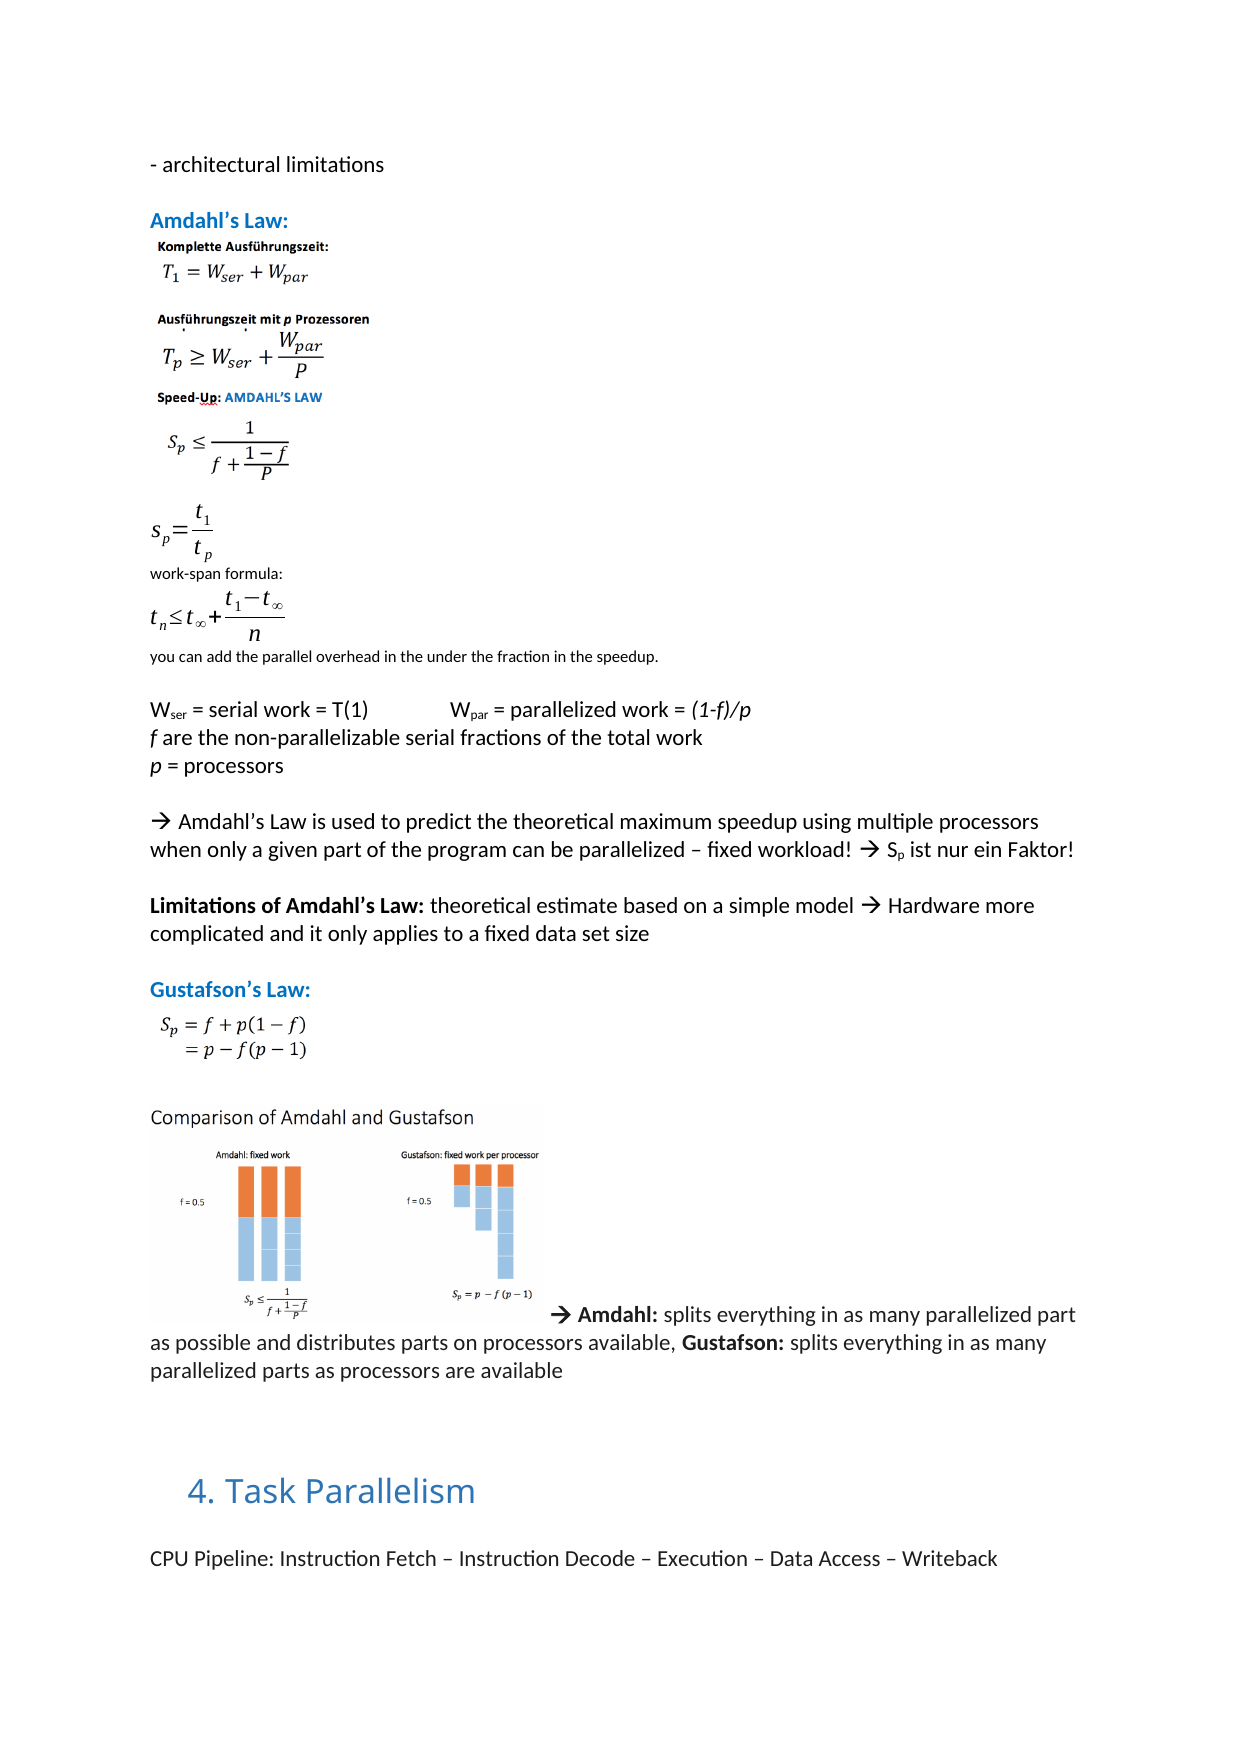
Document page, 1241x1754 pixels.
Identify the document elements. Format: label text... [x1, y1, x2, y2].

picture [150, 1102, 550, 1323]
text Amdahl’s Law is used to predict the theoretical maximum speedup using multiple processors when only a given part of the program can be parallelized – fixed workload! Sp ist nur ein Faktor! [150, 807, 1090, 863]
text - architectural limitations [150, 150, 1090, 178]
subtitle Task Parallelism [187, 1468, 1090, 1513]
text work-span formula: [150, 563, 1090, 584]
picture [150, 234, 385, 497]
text Limitations of Amdahl’s Law: theoretical estimate based on a simple model Hardware more complicated and it only applies to a fixed data set size [150, 891, 1090, 947]
text Gustafson’s Law: [150, 975, 1090, 1003]
text Amdahl’s Law: [150, 206, 1090, 234]
picture [150, 1002, 328, 1075]
text Wser = serial work = T(1) Wpar = parallelized work = (1-f)/p f are the non-parallelizable serial fractions of the total work [150, 695, 1090, 751]
text you can add the parallel overhead in the under the fraction in the speedup. [150, 646, 1090, 667]
text CPU Pipeline: Instruction Fetch – Instruction Decode – Execution – Data Access – Writeback [150, 1544, 1090, 1572]
text p = processors [150, 751, 1090, 779]
